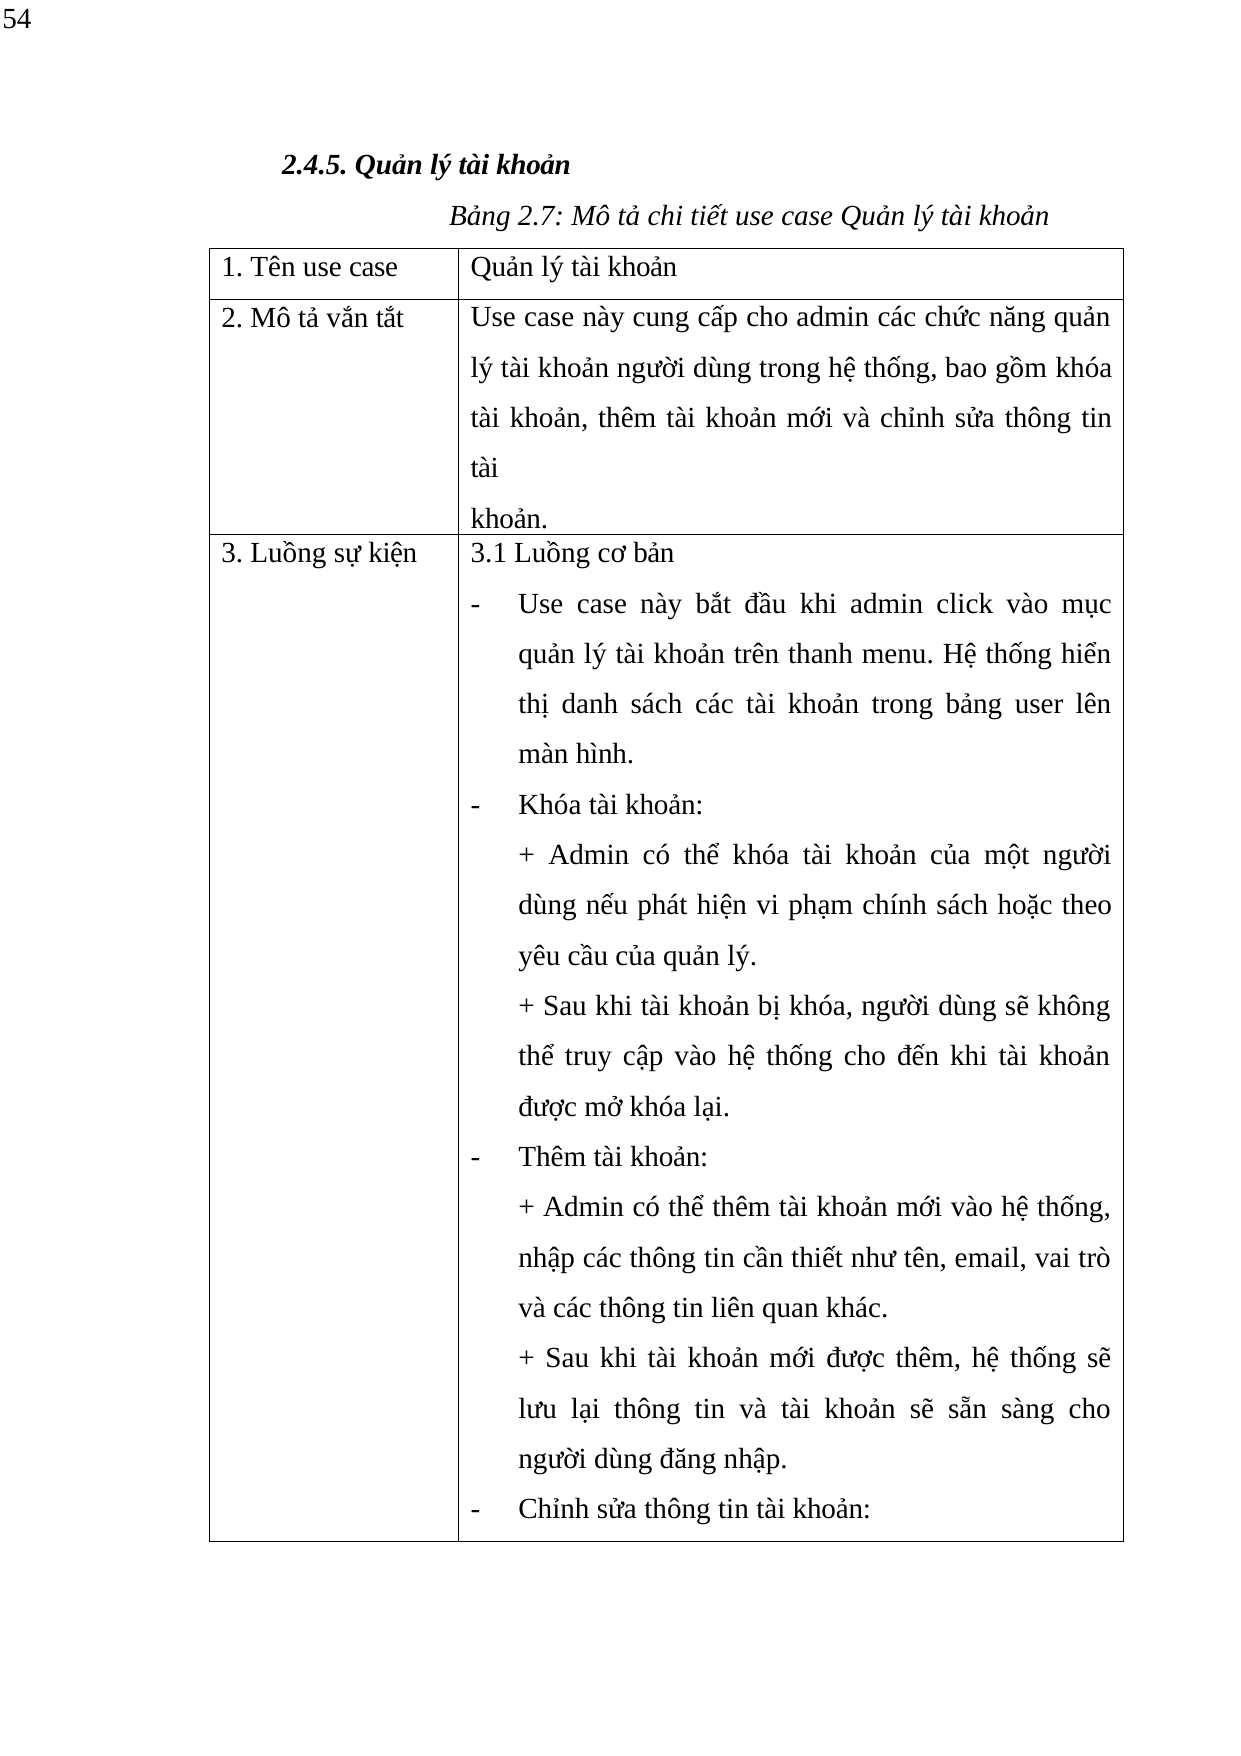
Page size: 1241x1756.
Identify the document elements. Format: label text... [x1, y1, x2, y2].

table_cell 3. Luồng sự kiện [210, 535, 458, 1541]
table_cell Use case này cung cấp cho admin các chức năng quản lý tài khoản người dùng trong hệ thống, bao gồm khóa tài khoản, thêm tài khoản mới và chỉnh sửa thông tin tài khoản. [459, 300, 1123, 534]
subtitle Quản lý tài khoản [282, 147, 1137, 181]
text Bảng 2.7: Mô tả chi tiết use case Quản lý tài khoản [364, 198, 1137, 231]
table_header Quản lý tài khoản [459, 249, 1123, 298]
table_header 1. Tên use case [210, 249, 458, 298]
table_cell Luồng cơ bản Use case này bắt đầu khi admin click vào mục quản lý tài khoản trên thanh menu. Hệ thống hiển thị danh sách các tài khoản trong bảng user lên màn hình. Khóa tài khoản: + Admin có thể khóa tài khoản của một người dùng nếu phát hiện vi phạm chính sách hoặc theo yêu cầu của quản lý. + Sau khi tài khoản bị khóa, người dùng sẽ không thể truy cập vào hệ thống cho đến khi tài khoản được mở khóa lại. Thêm tài khoản: + Admin có thể thêm tài khoản mới vào hệ thống, nhập các thông tin cần thiết như tên, email, vai trò và các thông tin liên quan khác. + Sau khi tài khoản mới được thêm, hệ thống sẽ lưu lại thông tin và tài khoản sẽ sẵn sàng cho người dùng đăng nhập. Chỉnh sửa thông tin tài khoản: [459, 535, 1123, 1541]
table_cell 2. Mô tả vắn tắt [210, 300, 458, 534]
